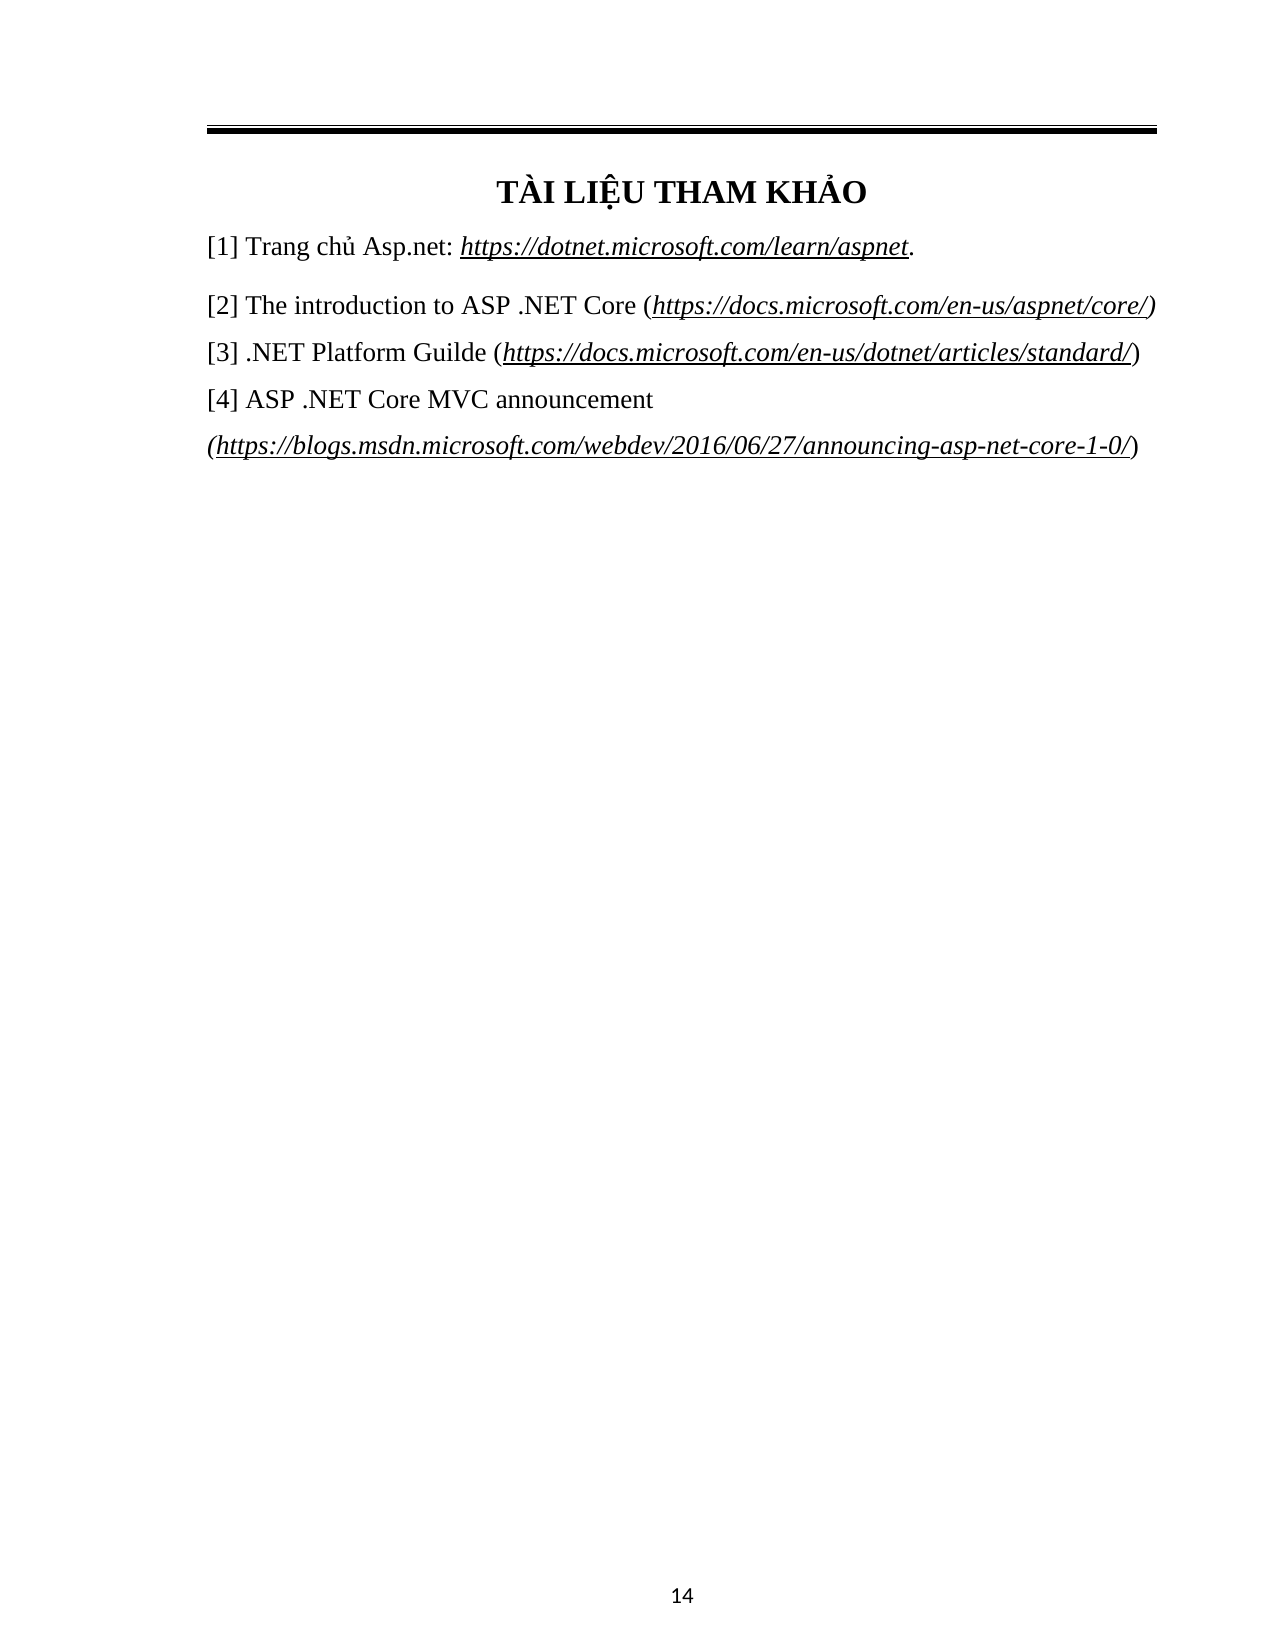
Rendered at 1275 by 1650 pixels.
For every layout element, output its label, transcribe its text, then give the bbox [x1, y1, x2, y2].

text [3] .NET Platform Guilde (https://docs.microsoft.com/en-us/dotnet/articles/standard/) [207, 336, 1157, 367]
text [1] Trang chủ Asp.net: https://dotnet.microsoft.com/learn/aspnet. [207, 230, 1157, 261]
subtitle TÀI LIỆU THAM KHẢO [207, 173, 1157, 211]
text [4] ASP .NET Core MVC announcement (https://blogs.msdn.microsoft.com/webdev/2016/06/27/announcing-asp-net-core-1-0/) [207, 383, 1157, 461]
text [2] The introduction to ASP .NET Core (https://docs.microsoft.com/en-us/aspnet/core/) [207, 289, 1157, 321]
